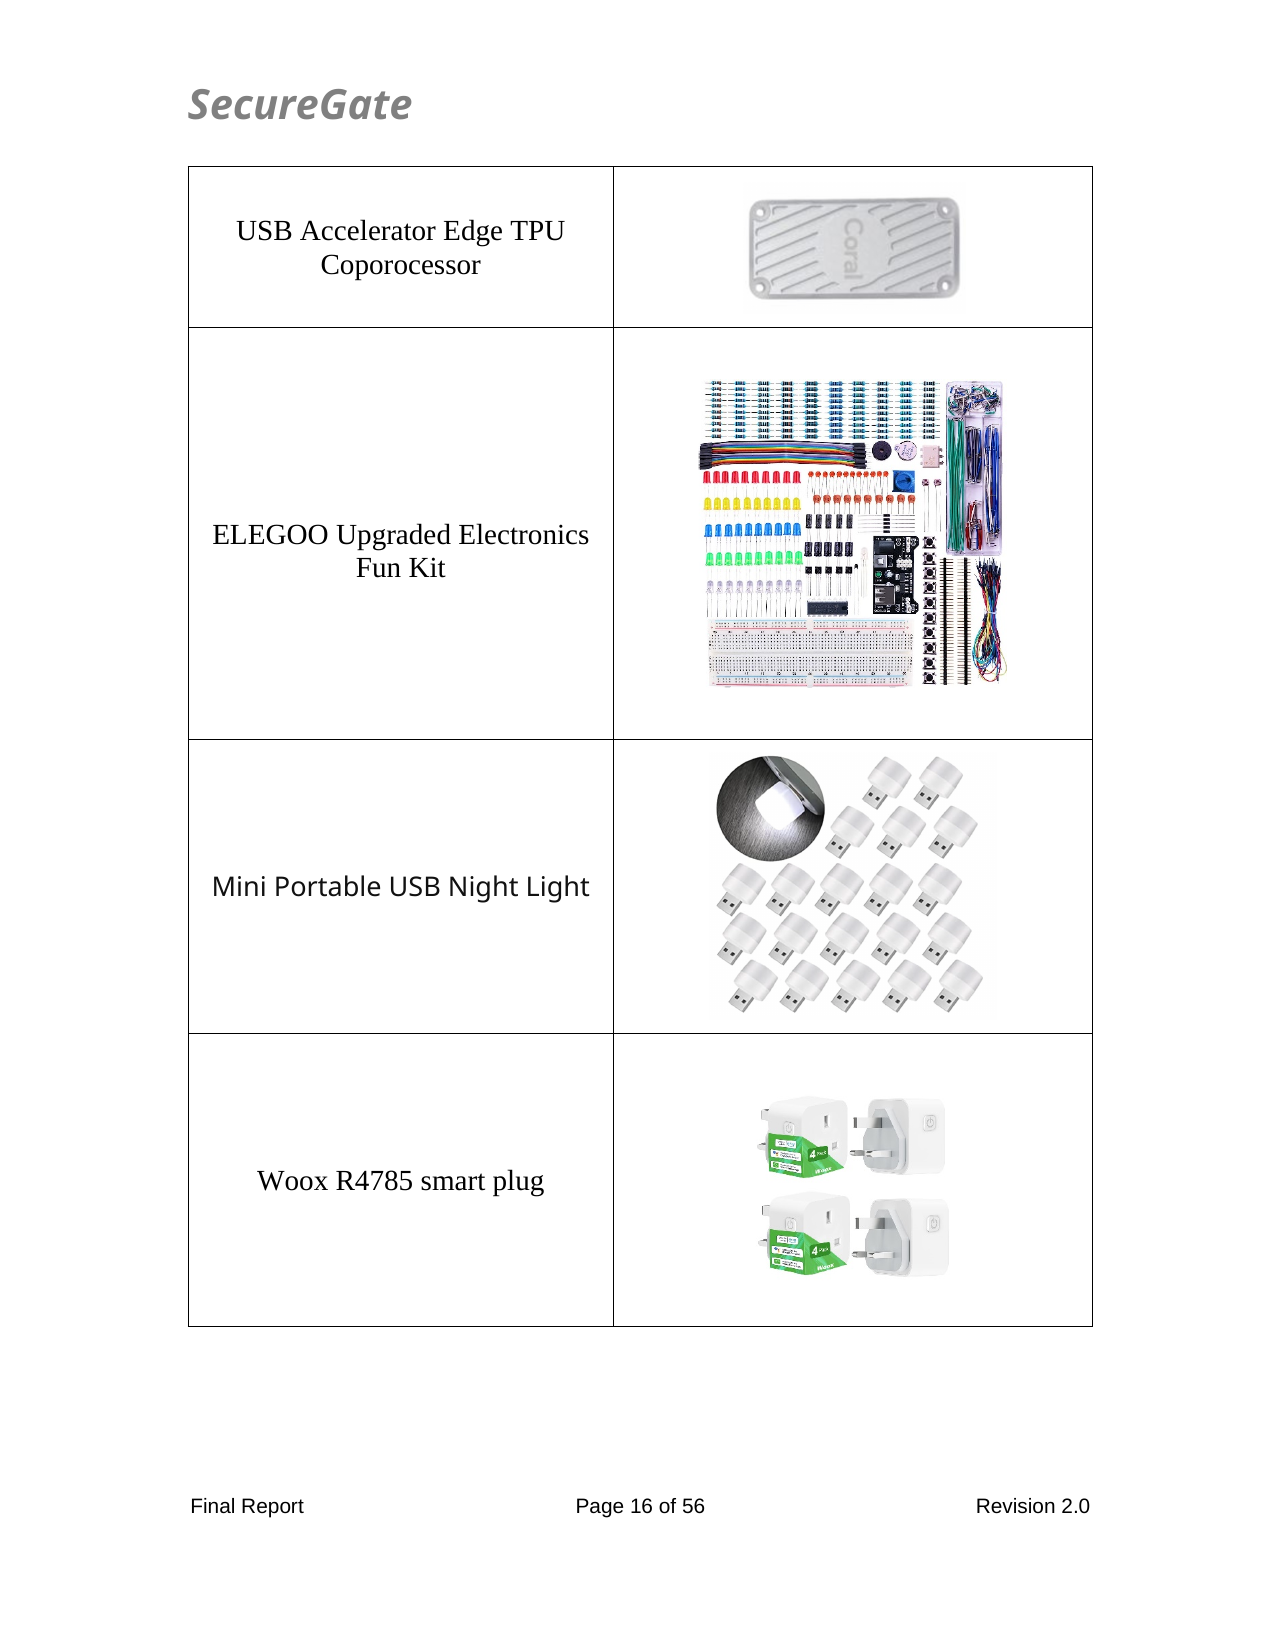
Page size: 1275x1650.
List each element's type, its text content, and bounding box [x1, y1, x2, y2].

picture [708, 752, 997, 1020]
table_cell USB Accelerator Edge TPU Coporocessor [189, 167, 613, 327]
table_cell [614, 740, 1092, 1033]
picture [755, 1063, 950, 1297]
table_cell Woox R4785 smart plug [189, 1034, 613, 1326]
table_cell [614, 1034, 1092, 1326]
table_cell Mini Portable USB Night Light [189, 740, 613, 1033]
table_cell [614, 167, 1092, 327]
picture [698, 379, 1007, 688]
table_cell ELEGOO Upgraded Electronics Fun Kit [189, 328, 613, 739]
table_cell [614, 328, 1092, 739]
picture [744, 183, 965, 313]
